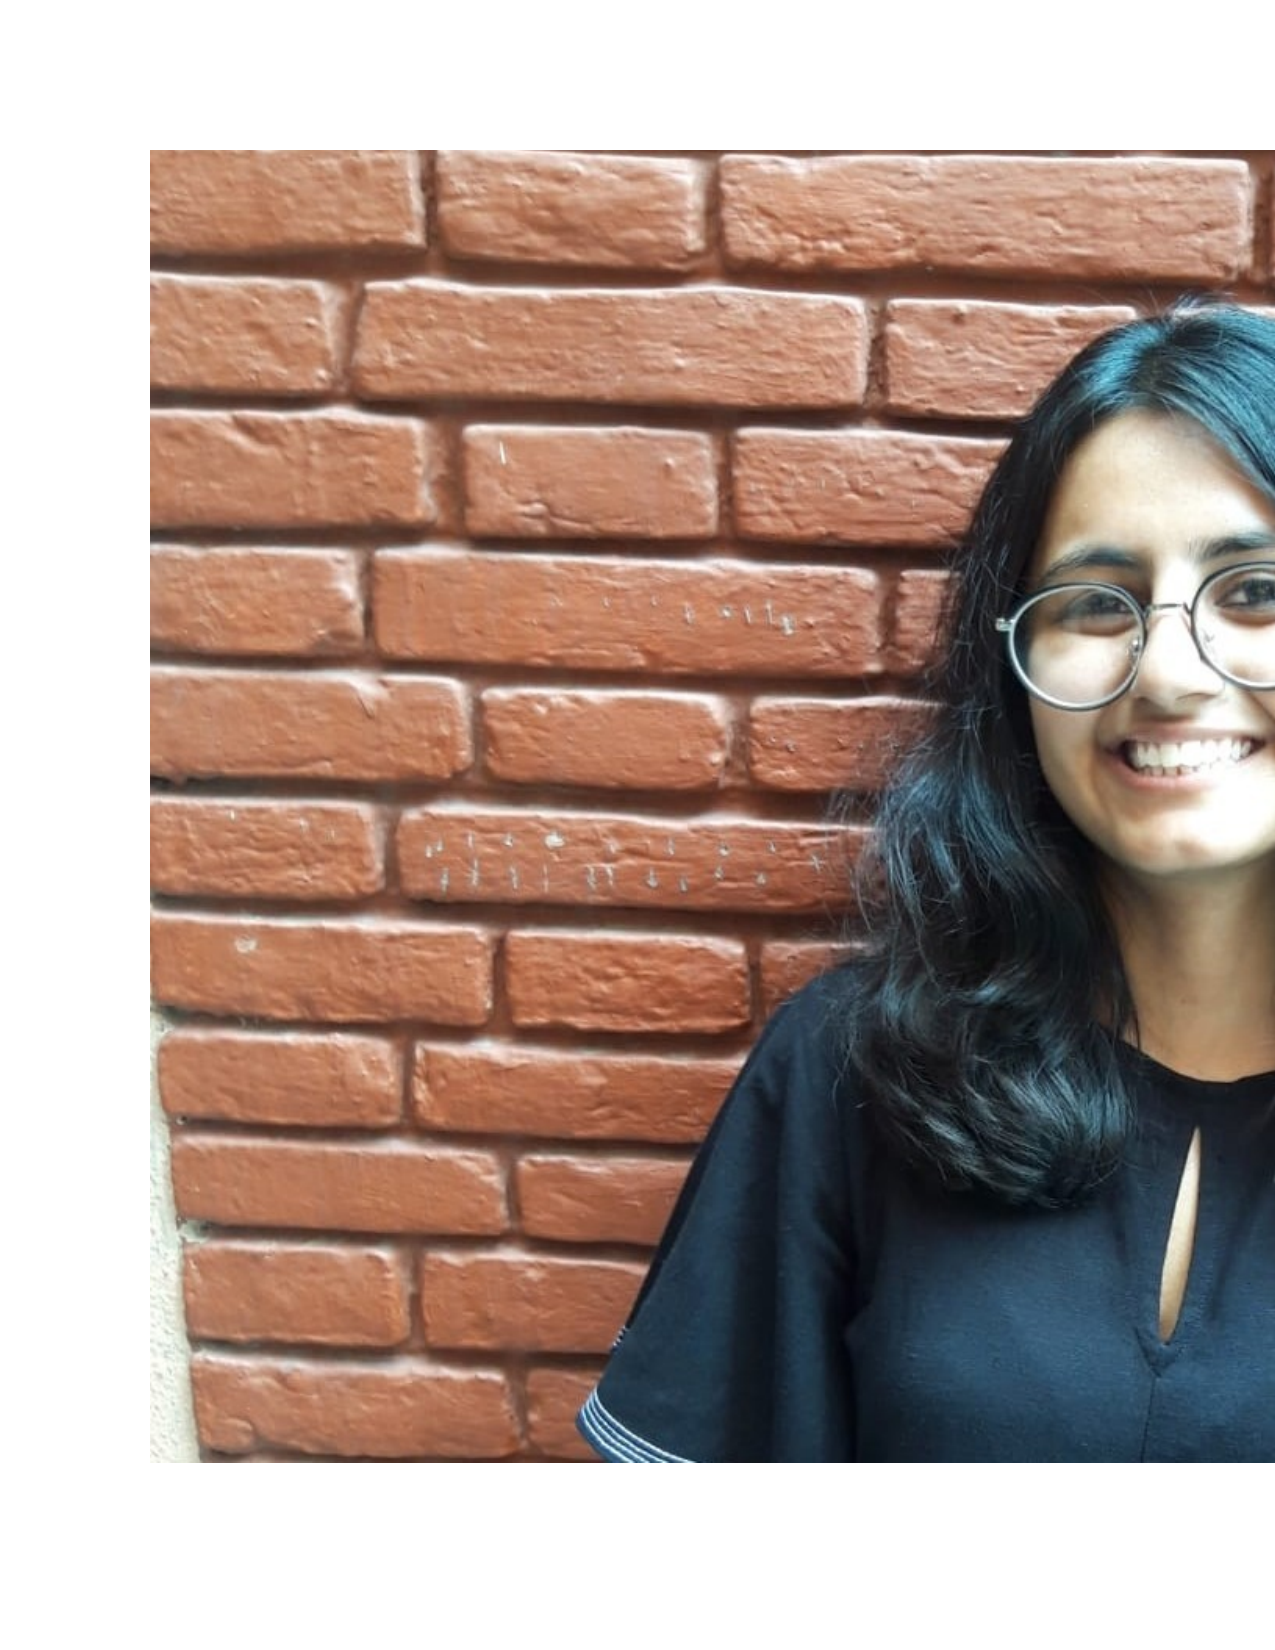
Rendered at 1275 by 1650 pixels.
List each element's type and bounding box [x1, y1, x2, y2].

picture [150, 150, 1275, 1463]
